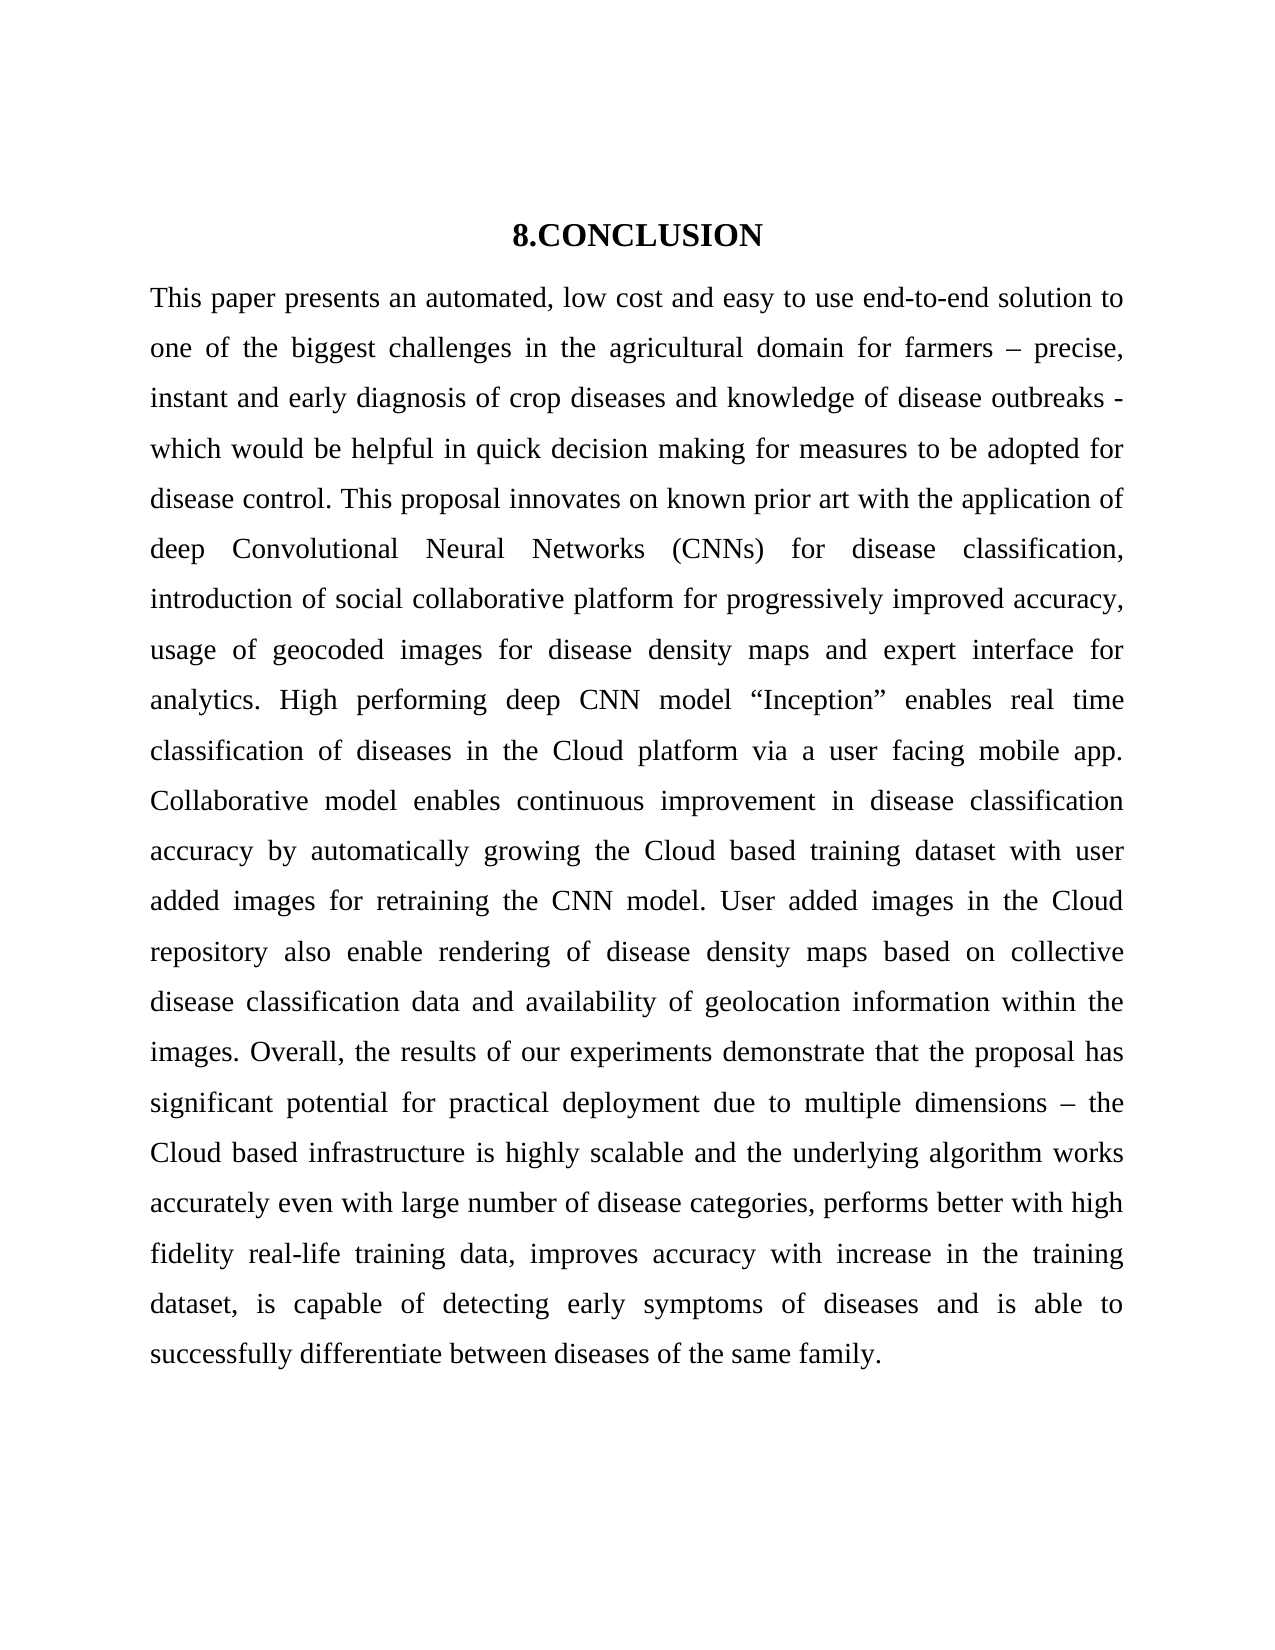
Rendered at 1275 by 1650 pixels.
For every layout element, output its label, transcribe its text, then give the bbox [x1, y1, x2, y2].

text This paper presents an automated, low cost and easy to use end-to-end solution to one of the biggest challenges in the agricultural domain for farmers – precise, instant and early diagnosis of crop diseases and knowledge of disease outbreaks - which would be helpful in quick decision making for measures to be adopted for disease control. This proposal innovates on known prior art with the application of deep Convolutional Neural Networks (CNNs) for disease classification, introduction of social collaborative platform for progressively improved accuracy, usage of geocoded images for disease density maps and expert interface for analytics. High performing deep CNN model “Inception” enables real time classification of diseases in the Cloud platform via a user facing mobile app. Collaborative model enables continuous improvement in disease classification accuracy by automatically growing the Cloud based training dataset with user added images for retraining the CNN model. User added images in the Cloud repository also enable rendering of disease density maps based on collective disease classification data and availability of geolocation information within the images. Overall, the results of our experiments demonstrate that the proposal has significant potential for practical deployment due to multiple dimensions – the Cloud based infrastructure is highly scalable and the underlying algorithm works accurately even with large number of disease categories, performs better with high fidelity real-life training data, improves accuracy with increase in the training dataset, is capable of detecting early symptoms of diseases and is able to successfully differentiate between diseases of the same family. [150, 280, 1125, 1370]
text 8.CONCLUSION [150, 215, 1125, 253]
